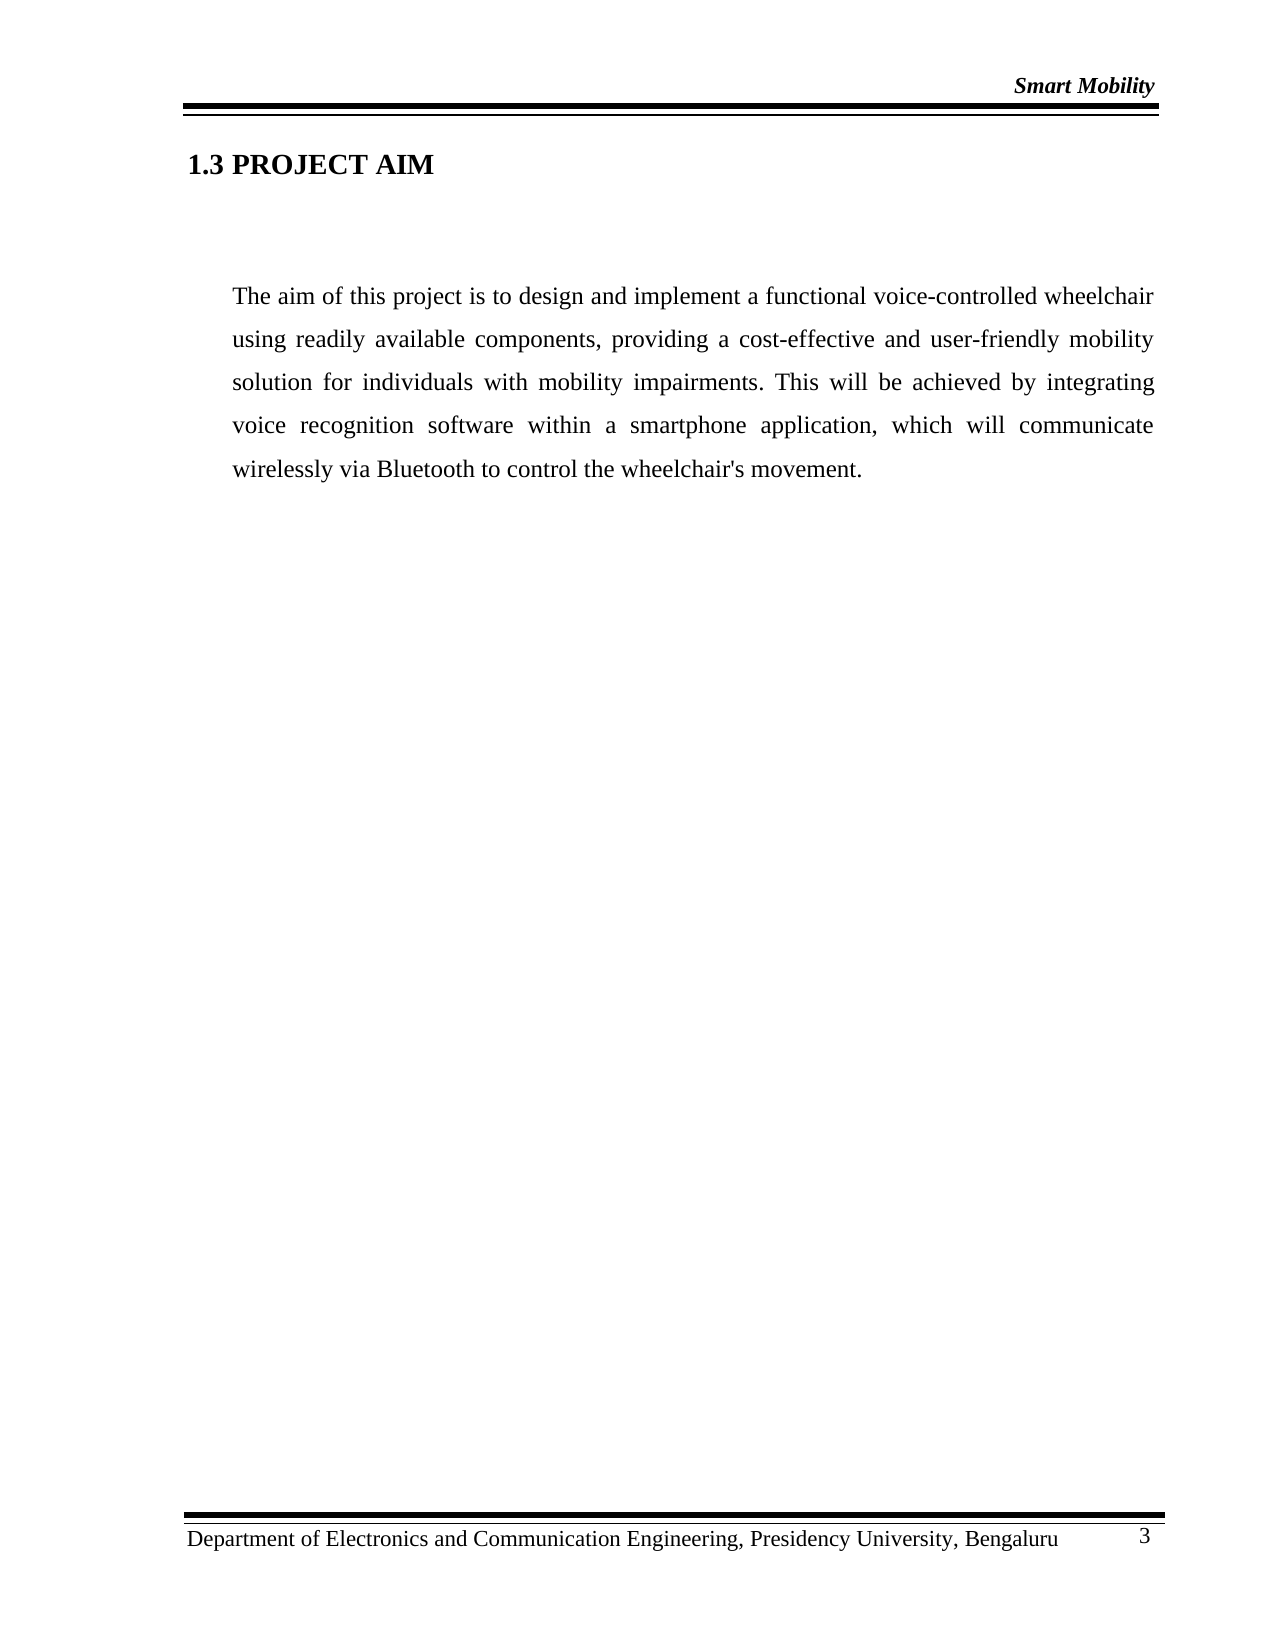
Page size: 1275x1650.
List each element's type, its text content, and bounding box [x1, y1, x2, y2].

subtitle PROJECT AIM [187, 147, 1246, 181]
text The aim of this project is to design and implement a functional voice-controlled wheelchair using readily available components, providing a cost-effective and user-friendly mobility solution for individuals with mobility impairments. This will be achieved by integrating voice recognition software within a smartphone application, which will communicate wirelessly via Bluetooth to control the wheelchair's movement. [232, 281, 1154, 482]
